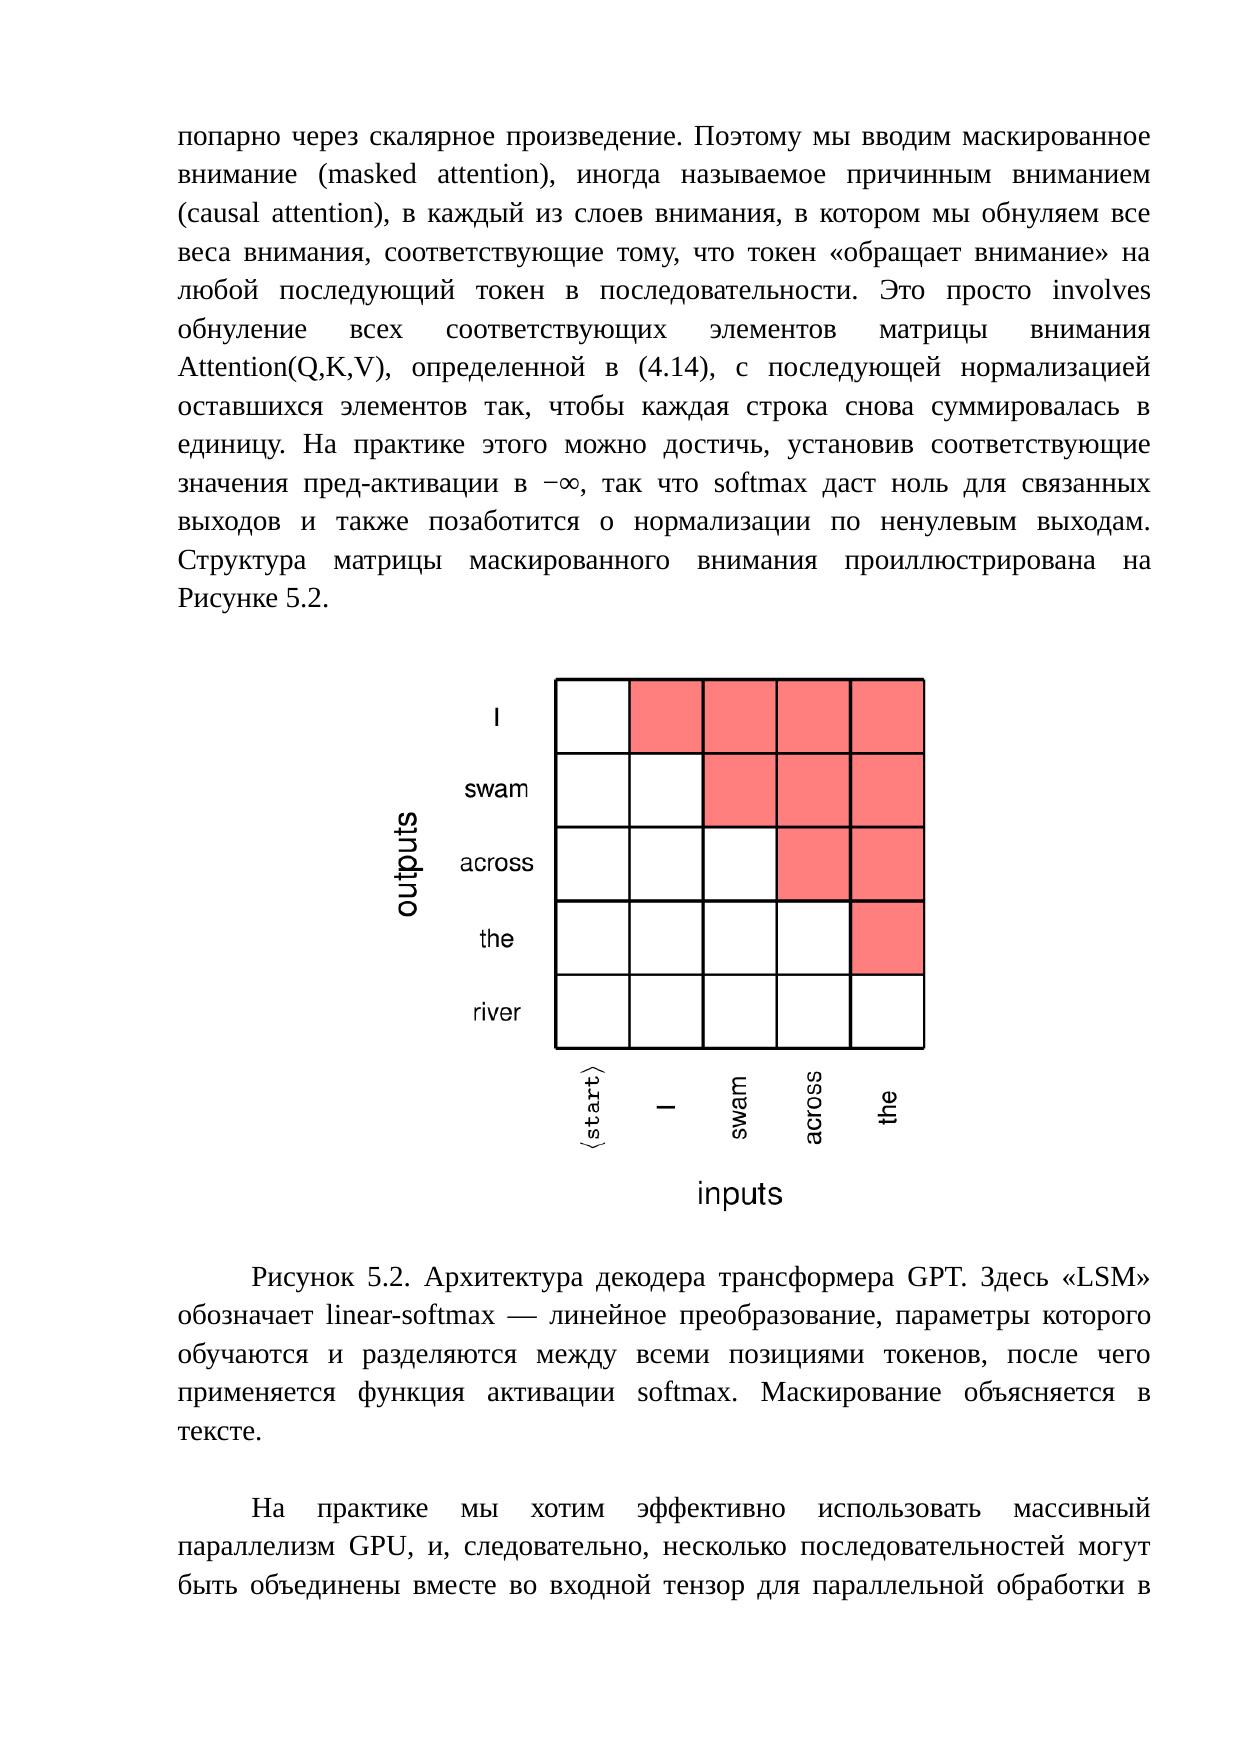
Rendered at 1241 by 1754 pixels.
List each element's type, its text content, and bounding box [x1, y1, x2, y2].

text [177, 1490, 1152, 1601]
text Рисунок 5.2. Архитектура декодера трансформера GPT. Здесь «LSM» обозначает linear-softmax — линейное преобразование, параметры которого обучаются и разделяются между всеми позициями токенов, после чего применяется функция активации softmax. Маскирование объясняется в тексте. [177, 1259, 1152, 1446]
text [177, 118, 1152, 614]
picture [367, 657, 962, 1216]
